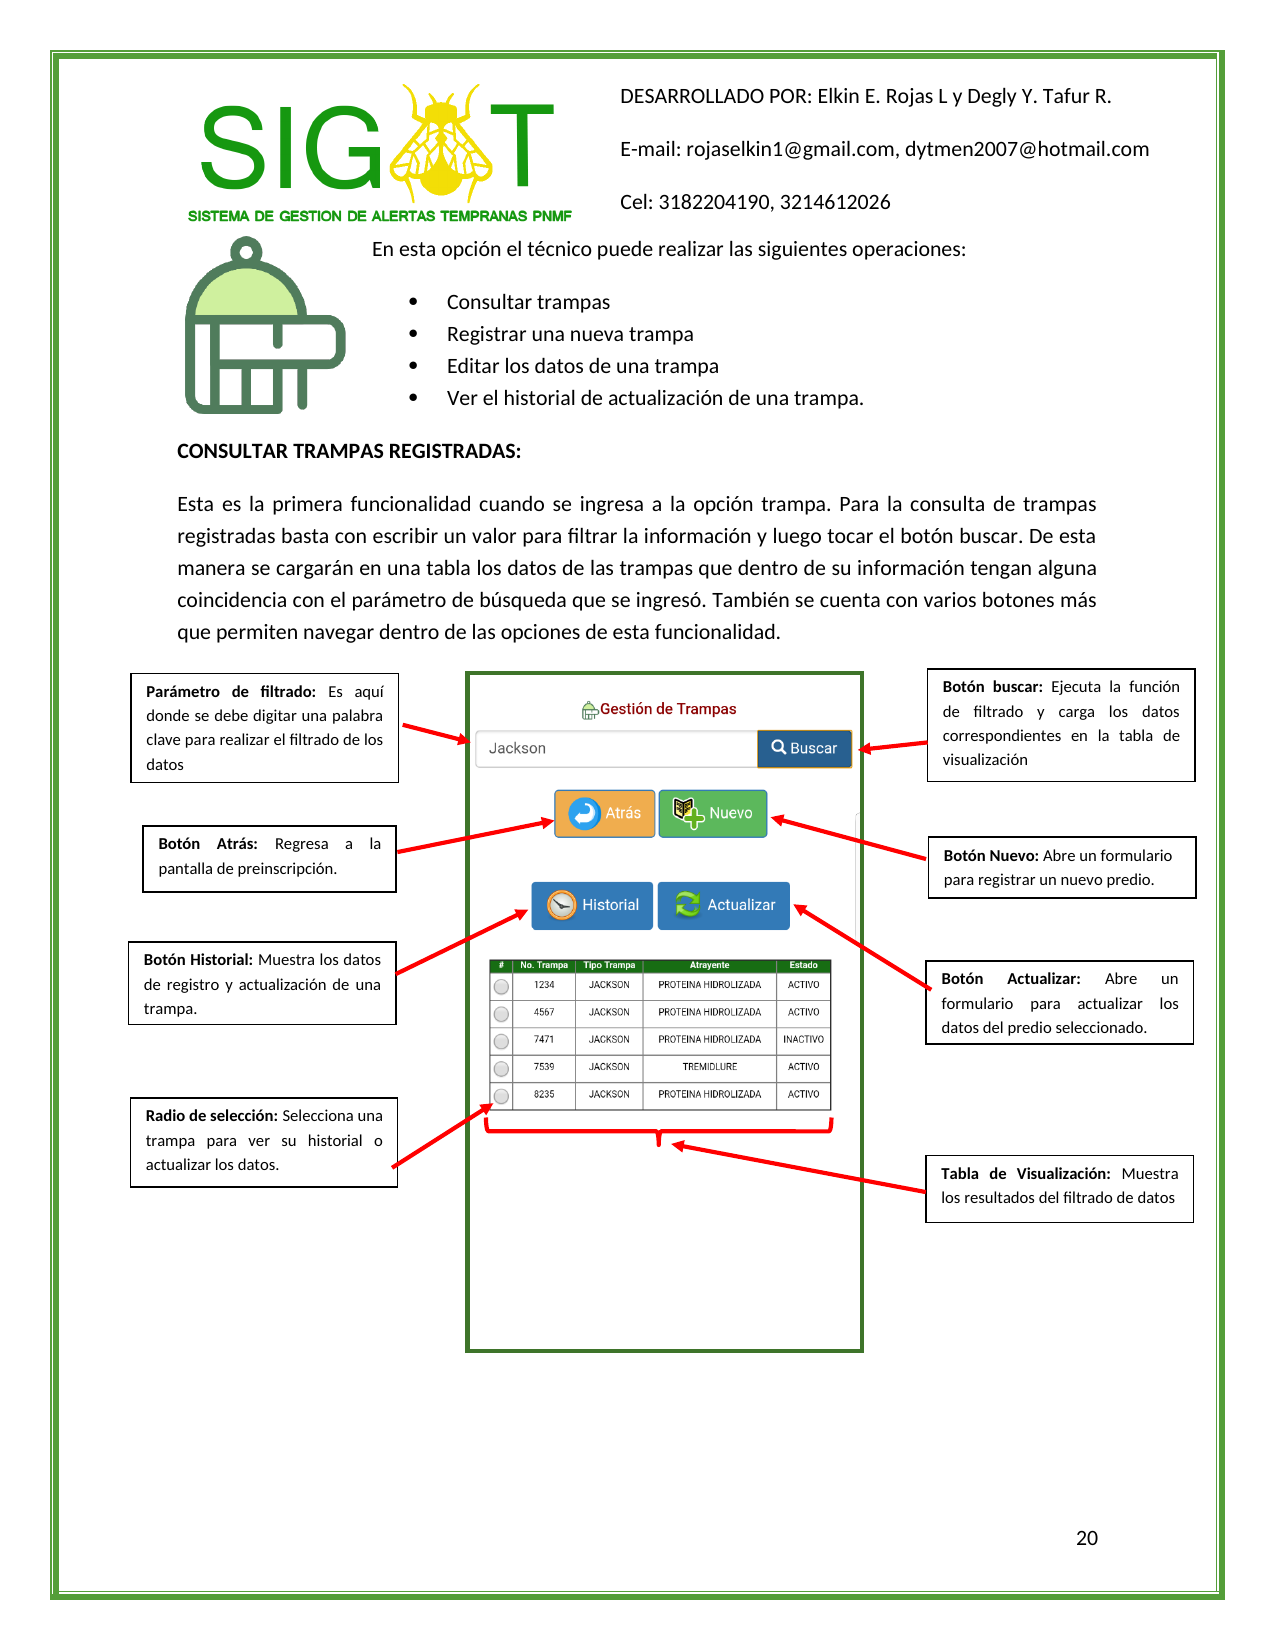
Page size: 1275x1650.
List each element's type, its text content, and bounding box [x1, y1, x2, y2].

text En esta opción el técnico puede realizar las siguientes operaciones: [354, 236, 1098, 262]
list Editar los datos de una trampa [354, 352, 1098, 379]
text Esta es la primera funcionalidad cuando se ingresa a la opción trampa. Para la consulta de trampas registradas basta con escribir un valor para filtrar la información y luego tocar el botón buscar. De esta manera se cargarán en una tabla los datos de las trampas que dentro de su información tengan alguna coincidencia con el parámetro de búsqueda que se ingresó. También se cuenta con varios botones más que permiten navegar dentro de las opciones de esta funcionalidad. [177, 490, 1098, 644]
picture [176, 73, 574, 414]
list Ver el historial de actualización de una trampa. [354, 384, 1098, 411]
list Consultar trampas [354, 288, 1098, 315]
text CONSULTAR TRAMPAS REGISTRADAS: [177, 437, 1098, 464]
picture [470, 675, 860, 1349]
list Registrar una nueva trampa [354, 320, 1098, 347]
